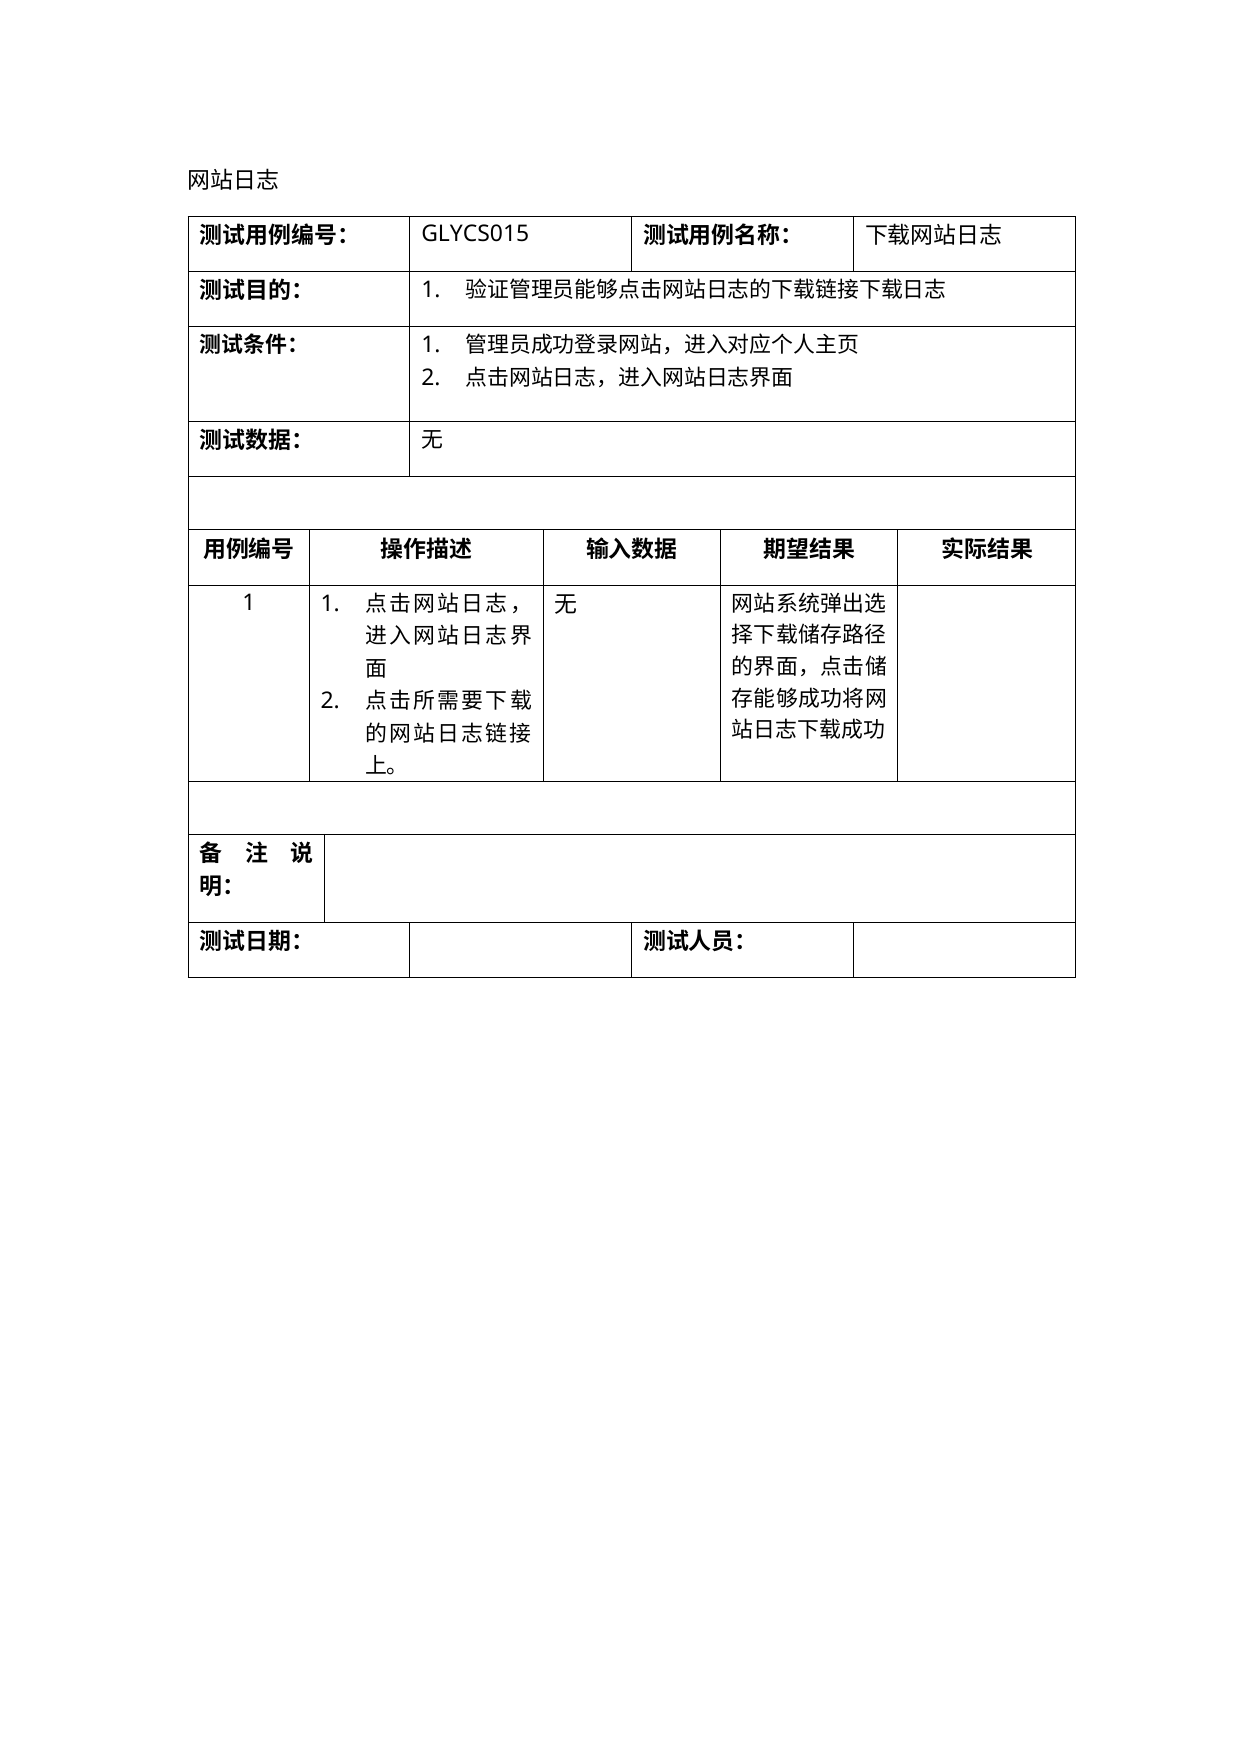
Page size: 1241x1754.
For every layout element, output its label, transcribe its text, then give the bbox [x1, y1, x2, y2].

table_cell [325, 835, 1075, 922]
table_cell [854, 923, 1075, 977]
table_cell 操作描述 [310, 530, 543, 584]
table_header GLYCS015 [410, 217, 631, 271]
table_cell 实际结果 [898, 530, 1075, 584]
table_cell [410, 923, 631, 977]
table_cell 用例编号 [189, 530, 309, 584]
table_cell 无 [544, 586, 720, 781]
table_cell 验证管理员能够点击网站日志的下载链接下载日志 [410, 272, 1075, 326]
table_cell 网站系统弹出选择下载储存路径的界面，点击储存能够成功将网站日志下载成功 [721, 586, 897, 781]
table_cell 期望结果 [721, 530, 897, 584]
table_cell 管理员成功登录网站，进入对应个人主页 点击网站日志，进入网站日志界面 [410, 327, 1075, 421]
table_cell 1 [189, 586, 309, 781]
table_cell 测试目的： [189, 272, 409, 326]
table_cell [898, 586, 1075, 781]
table_cell 输入数据 [544, 530, 720, 584]
table_cell 备注说明： [189, 835, 324, 922]
table_cell 点击网站日志，进入网站日志界面 点击所需要下载的网站日志链接上。 [310, 586, 543, 781]
table_cell 测试人员： [632, 923, 853, 977]
table_cell 测试条件： [189, 327, 409, 421]
table_header 下载网站日志 [854, 217, 1075, 271]
table_header 测试用例名称： [632, 217, 853, 271]
table_cell 无 [410, 422, 1075, 476]
table_cell [189, 477, 1075, 529]
table_header 测试用例编号： [189, 217, 409, 271]
table_cell [189, 782, 1075, 834]
table_cell 测试日期： [189, 923, 409, 977]
text 网站日志 [187, 162, 1053, 195]
table_cell 测试数据： [189, 422, 409, 476]
